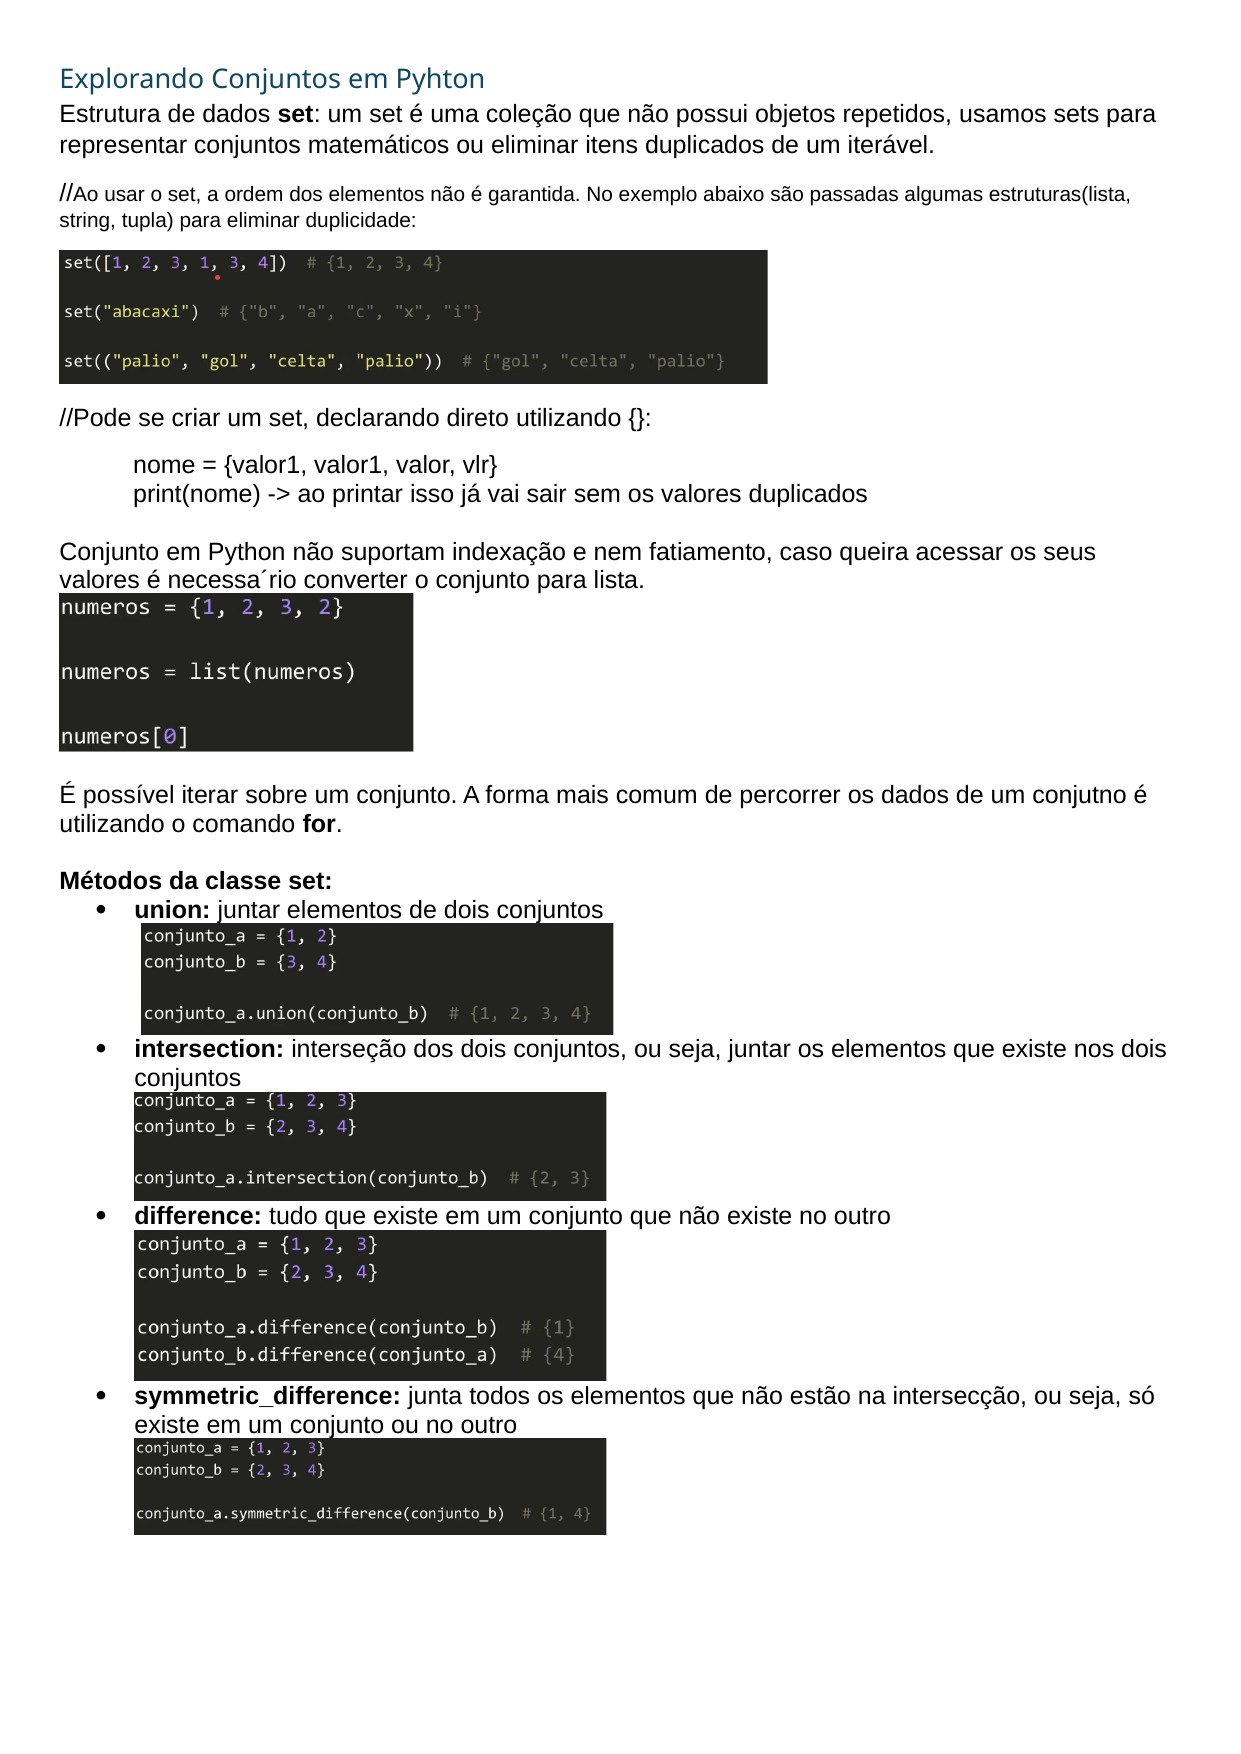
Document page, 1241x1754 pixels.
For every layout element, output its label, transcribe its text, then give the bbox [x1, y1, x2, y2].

subtitle Explorando Conjuntos em Pyhton [59, 59, 1181, 96]
text nome = {valor1, valor1, valor, vlr} [59, 450, 1181, 479]
text Métodos da classe set: [59, 866, 1181, 895]
text //Pode se criar um set, declarando direto utilizando {}: [59, 402, 1181, 431]
picture [141, 923, 614, 1035]
picture [134, 1438, 607, 1535]
list intersection: interseção dos dois conjuntos, ou seja, juntar os elementos que existe nos dois conjuntos [97, 1034, 1181, 1092]
picture [59, 593, 414, 752]
text É possível iterar sobre um conjunto. A forma mais comum de percorrer os dados de um conjutno é utilizando o comando for. [59, 780, 1181, 838]
list symmetric_difference: junta todos os elementos que não estão na intersecção, ou seja, só existe em um conjunto ou no outro [97, 1381, 1181, 1438]
picture [134, 1230, 607, 1381]
text Estrutura de dados set: um set é uma coleção que não possui objetos repetidos, usamos sets para representar conjuntos matemáticos ou eliminar itens duplicados de um iterável. [59, 99, 1181, 159]
text Conjunto em Python não suportam indexação e nem fatiamento, caso queira acessar os seus valores é necessa´rio converter o conjunto para lista. [59, 536, 1181, 594]
picture [134, 1092, 607, 1201]
text //Ao usar o set, a ordem dos elementos não é garantida. No exemplo abaixo são passadas algumas estruturas(lista, string, tupla) para eliminar duplicidade: [59, 178, 1181, 232]
text print(nome) -> ao printar isso já vai sair sem os valores duplicados [59, 479, 1181, 508]
picture [59, 250, 768, 384]
list union: juntar elementos de dois conjuntos [97, 895, 1181, 924]
